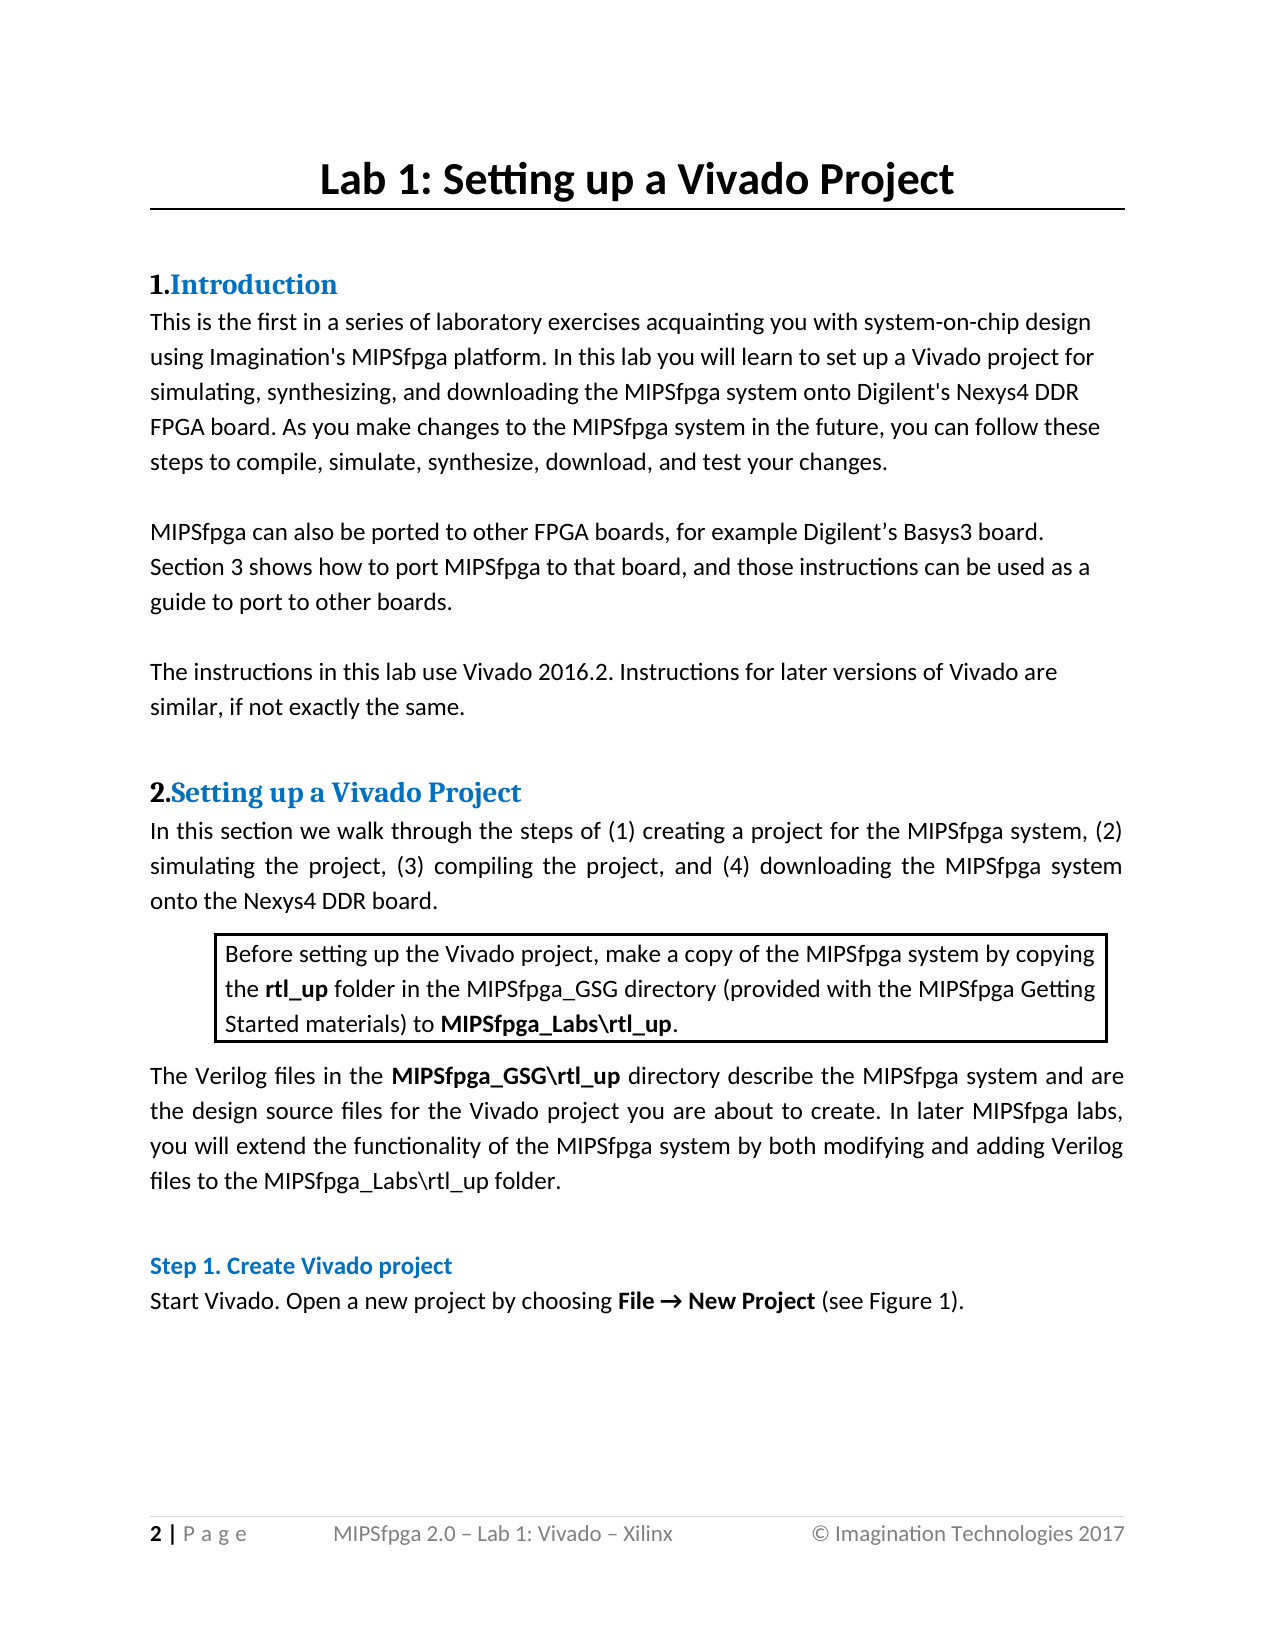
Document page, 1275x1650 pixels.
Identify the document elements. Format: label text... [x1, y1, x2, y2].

text This is the first in a series of laboratory exercises acquainting you with system-on-chip design using Imagination's MIPSfpga platform. In this lab you will learn to set up a Vivado project for simulating, synthesizing, and downloading the MIPSfpga system onto Digilent's Nexys4 DDR FPGA board. As you make changes to the MIPSfpga system in the future, you can follow these steps to compile, simulate, synthesize, download, and test your changes. [150, 306, 1125, 477]
text Start Vivado. Open a new project by choosing File → New Project (see Figure 1). [150, 1285, 1125, 1316]
text The Verilog files in the MIPSfpga_GSG\rtl_up directory describe the MIPSfpga system and are the design source files for the Vivado project you are about to create. In later MIPSfpga labs, you will extend the functionality of the MIPSfpga system by both modifying and adding Verilog files to the MIPSfpga_Labs\rtl_up folder. [150, 1060, 1125, 1196]
text The instructions in this lab use Vivado 2016.2. Instructions for later versions of Vivado are similar, if not exactly the same. [150, 656, 1125, 722]
text Lab 1: Setting up a Vivado Project [150, 150, 1125, 208]
subtitle Introduction [150, 268, 1125, 301]
subtitle Step 1. Create Vivado project [150, 1250, 1125, 1281]
subtitle Setting up a Vivado Project [150, 776, 1125, 810]
text Before setting up the Vivado project, make a copy of the MIPSfpga system by copying the rtl_up folder in the MIPSfpga_GSG directory (provided with the MIPSfpga Getting Started materials) to MIPSfpga_Labs\rtl_up. [217, 936, 1105, 1040]
text MIPSfpga can also be ported to other FPGA boards, for example Digilent’s Basys3 board. Section 3 shows how to port MIPSfpga to that board, and those instructions can be used as a guide to port to other boards. [150, 516, 1125, 617]
text In this section we walk through the steps of (1) creating a project for the MIPSfpga system, (2) simulating the project, (3) compiling the project, and (4) downloading the MIPSfpga system onto the Nexys4 DDR board. [150, 815, 1125, 916]
